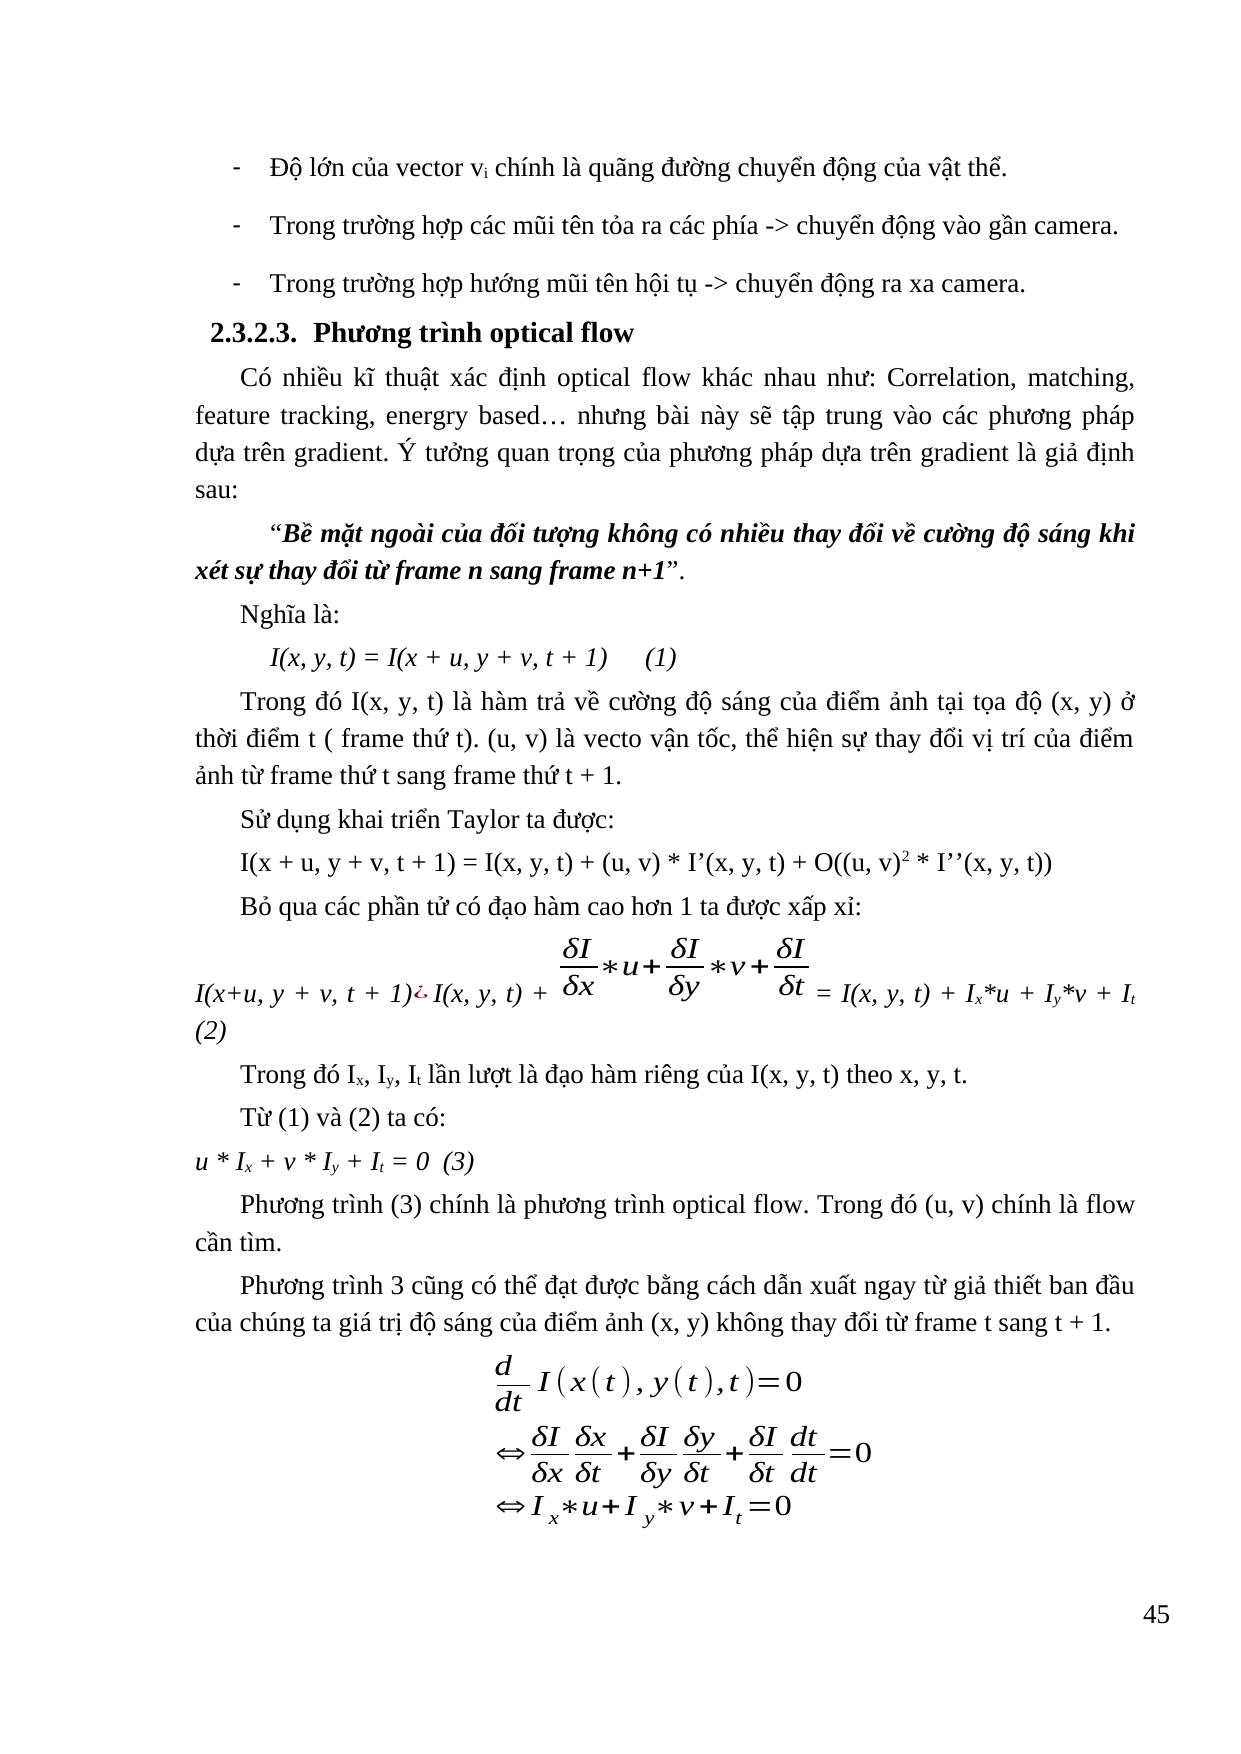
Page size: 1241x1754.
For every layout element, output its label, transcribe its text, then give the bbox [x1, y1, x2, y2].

list Trong trường hợp hướng mũi tên hội tụ -> chuyển động ra xa camera. [232, 266, 1135, 299]
text Trong đó Ix, Iy, It lần lượt là đạo hàm riêng của I(x, y, t) theo x, y, t. [195, 1058, 1135, 1089]
text I(x+u, y + v, t + 1)I(x, y, t) + = I(x, y, t) + Ix*u + Iy*v + It (2) [195, 933, 1135, 1045]
text u * Ix + v * Iy + It = 0 (3) [195, 1145, 1135, 1176]
text Trong đó I(x, y, t) là hàm trả về cường độ sáng của điểm ảnh tại tọa độ (x, y) ở thời điểm t ( frame thứ t). (u, v) là vecto vận tốc, thể hiện sự thay đổi vị trí của điểm ảnh từ frame thứ t sang frame thứ t + 1. [195, 685, 1135, 791]
text Có nhiều kĩ thuật xác định optical flow khác nhau như: Correlation, matching, feature tracking, energry based… nhưng bài này sẽ tập trung vào các phương pháp dựa trên gradient. Ý tưởng quan trọng của phương pháp dựa trên gradient là giả định sau: [195, 361, 1135, 504]
text Từ (1) và (2) ta có: [195, 1101, 1135, 1132]
text I(x, y, t) = I(x + u, y + v, t + 1) (1) [195, 641, 1135, 672]
text Phương trình 3 cũng có thể đạt được bằng cách dẫn xuất ngay từ giả thiết ban đầu của chúng ta giá trị độ sáng của điểm ảnh (x, y) không thay đổi từ frame t sang t + 1. [195, 1269, 1135, 1338]
text Sử dụng khai triển Taylor ta được: [195, 803, 1135, 834]
subtitle Phương trình optical flow [210, 315, 1135, 348]
text Phương trình (3) chính là phương trình optical flow. Trong đó (u, v) chính là flow cần tìm. [195, 1188, 1135, 1257]
text Bỏ qua các phần tử có đạo hàm cao hơn 1 ta được xấp xỉ: [195, 890, 1135, 921]
list Độ lớn của vector vi chính là quãng đường chuyển động của vật thể. [232, 150, 1135, 183]
text “Bề mặt ngoài của đối tượng không có nhiều thay đổi về cường độ sáng khi xét sự thay đổi từ frame n sang frame n+1”. [195, 517, 1135, 585]
text I(x + u, y + v, t + 1) = I(x, y, t) + (u, v) * I’(x, y, t) + O((u, v)2 * I’’(x, y, t)) [195, 846, 1135, 878]
list Trong trường hợp các mũi tên tỏa ra các phía -> chuyển động vào gần camera. [232, 208, 1135, 241]
text Nghĩa là: [195, 598, 1135, 629]
